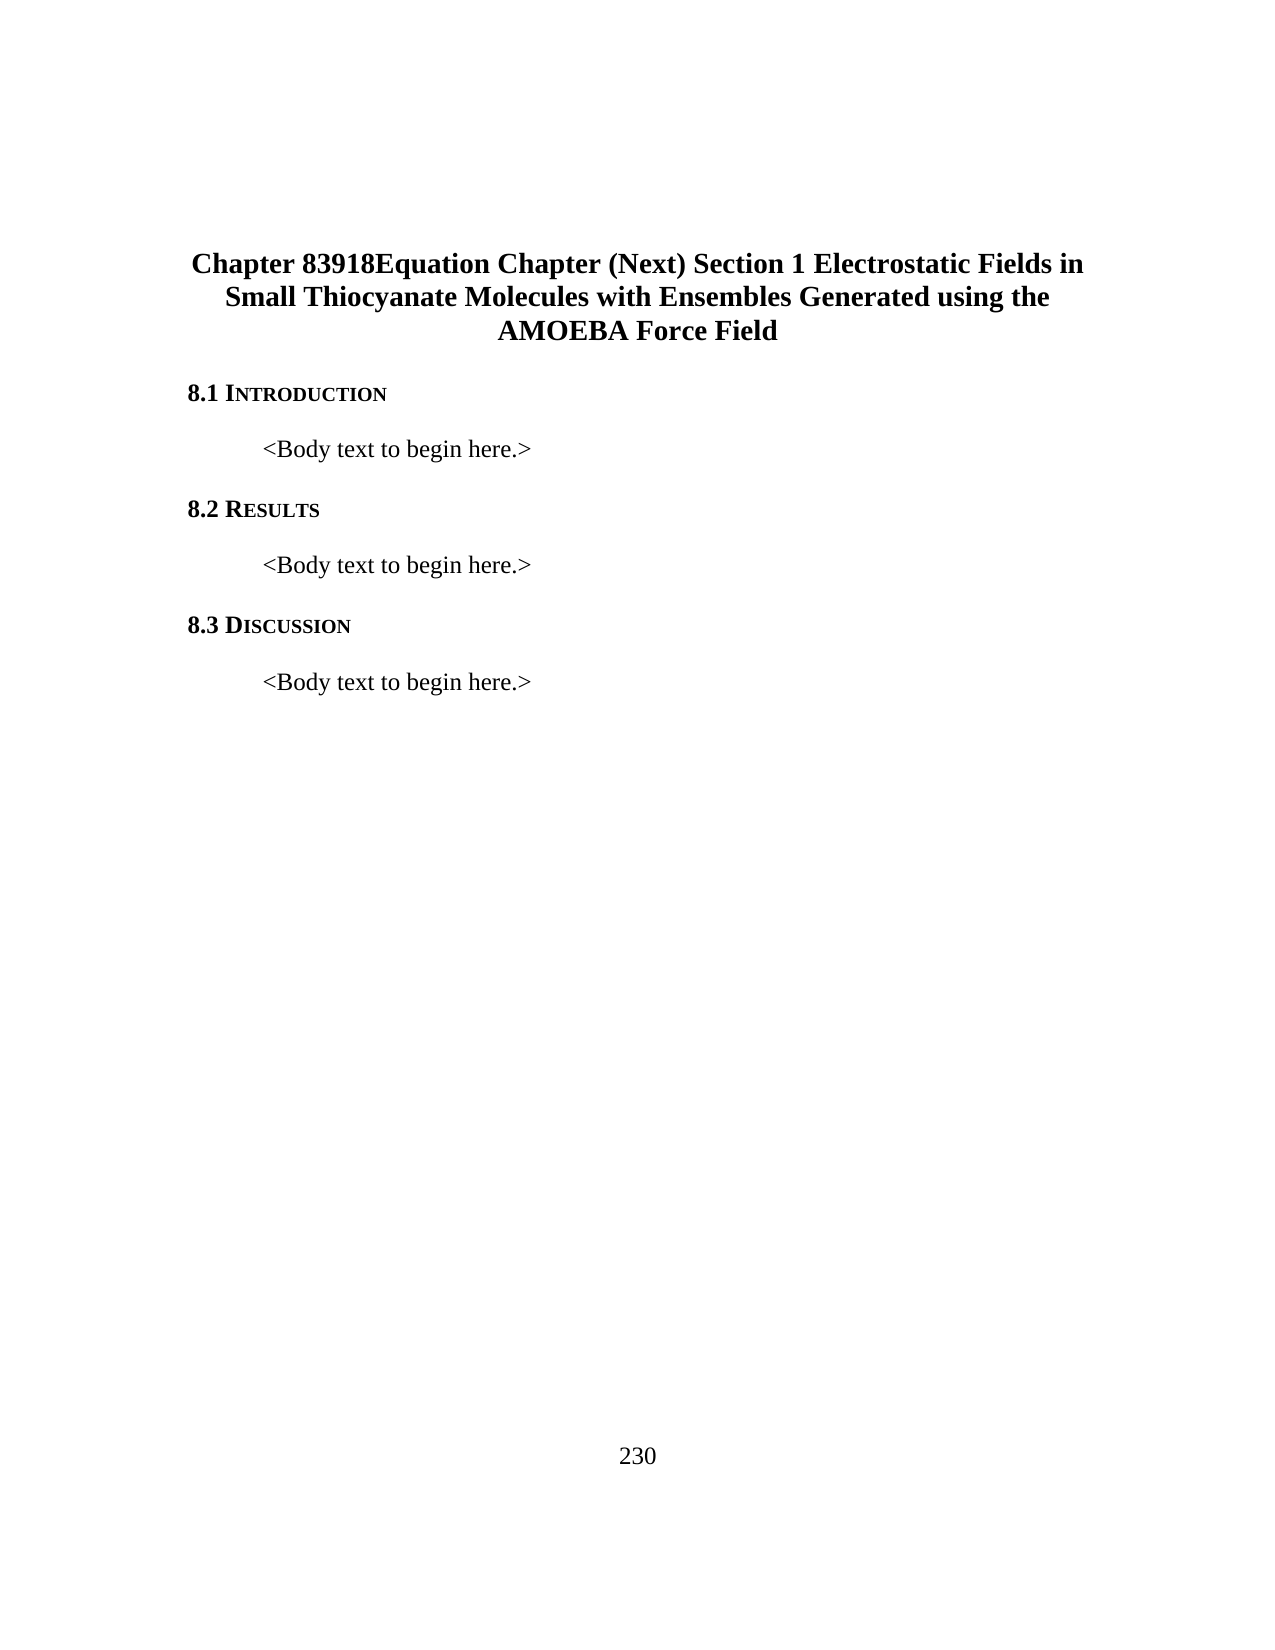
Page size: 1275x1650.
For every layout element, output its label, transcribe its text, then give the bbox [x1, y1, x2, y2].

subtitle Electrostatic Fields in Small Thiocyanate Molecules with Ensembles Generated using the AMOEBA Force Field [187, 246, 1087, 347]
text <Body text to begin here.> [187, 645, 1087, 695]
text <Body text to begin here.> [187, 413, 1087, 463]
subtitle Discussion [187, 610, 1087, 639]
text <Body text to begin here.> [187, 529, 1087, 579]
subtitle Introduction [187, 378, 1087, 407]
subtitle Results [187, 494, 1087, 523]
